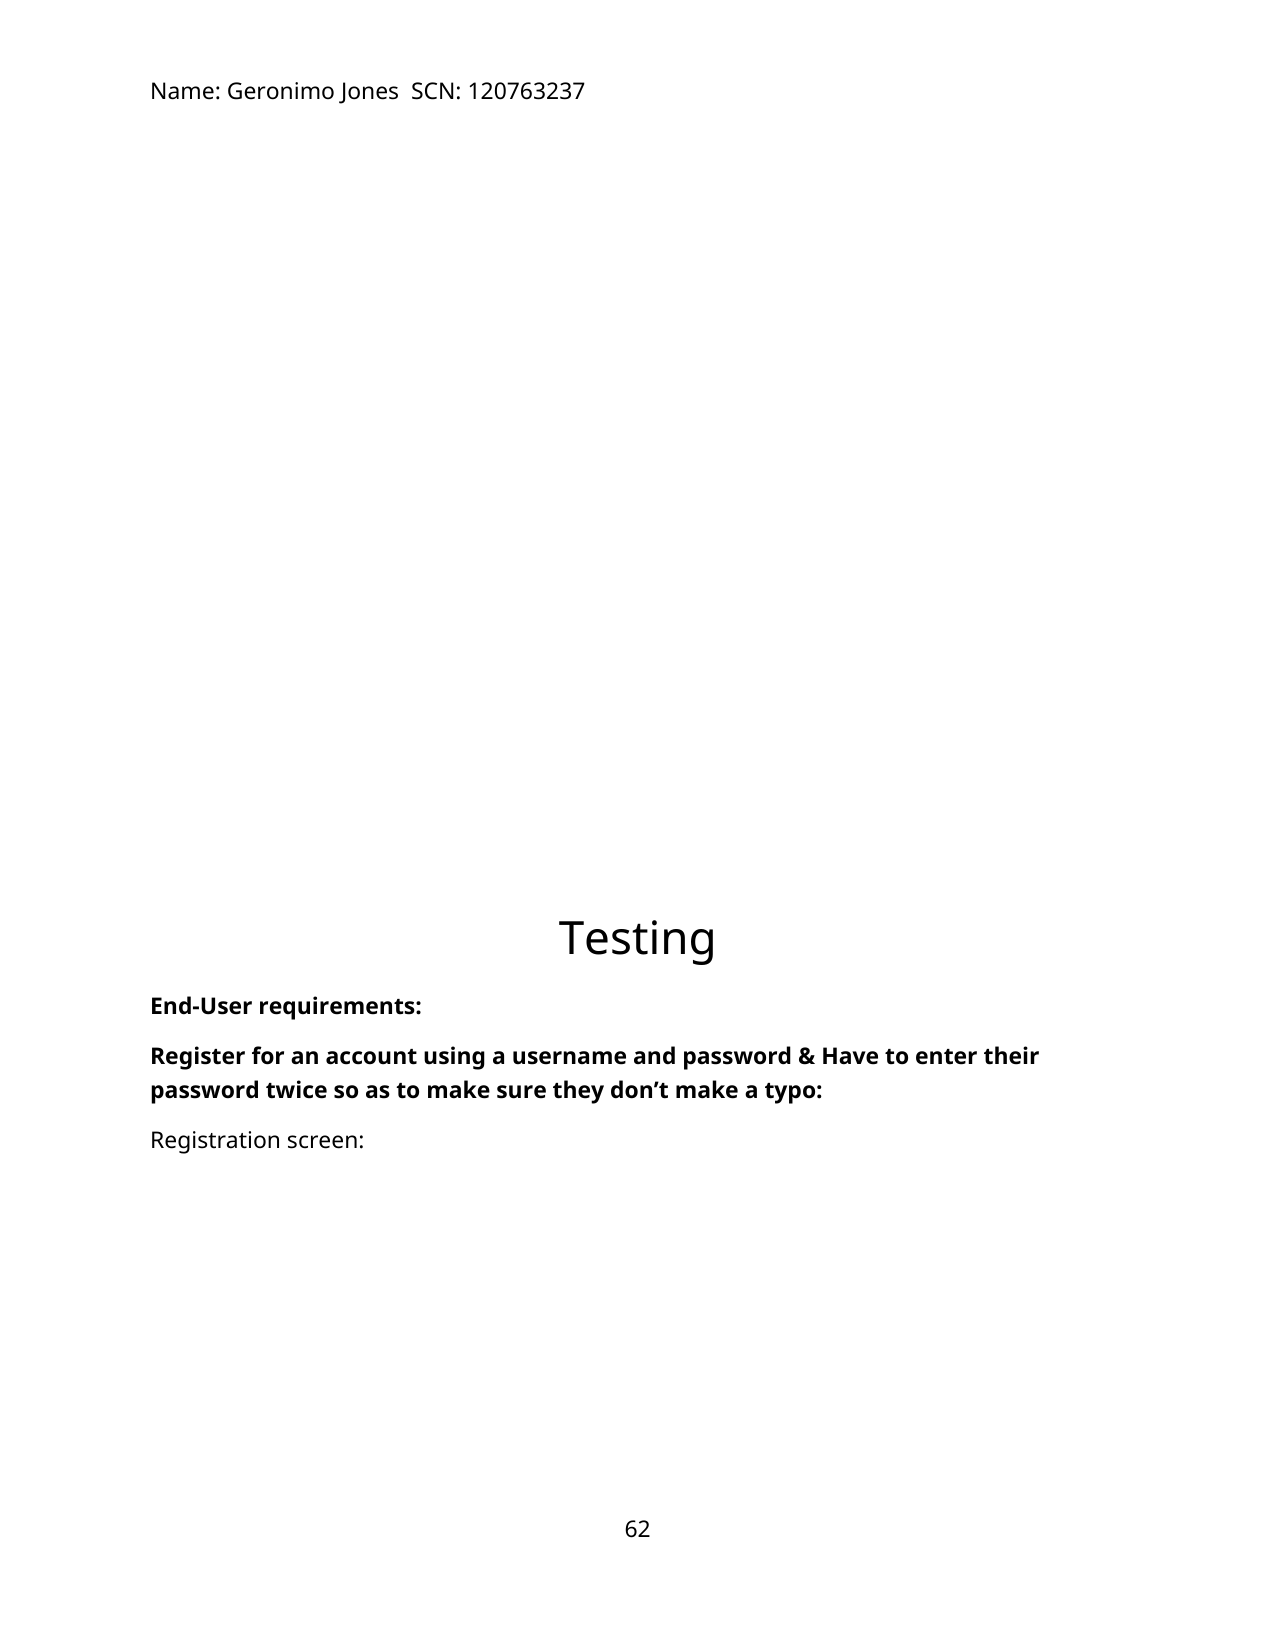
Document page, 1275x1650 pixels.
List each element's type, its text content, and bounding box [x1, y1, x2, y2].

text Registration screen: [150, 1124, 1125, 1155]
text End-User requirements: [150, 989, 1125, 1021]
text Testing [150, 906, 1125, 968]
text Register for an account using a username and password & Have to enter their password twice so as to make sure they don’t make a typo: [150, 1040, 1125, 1105]
